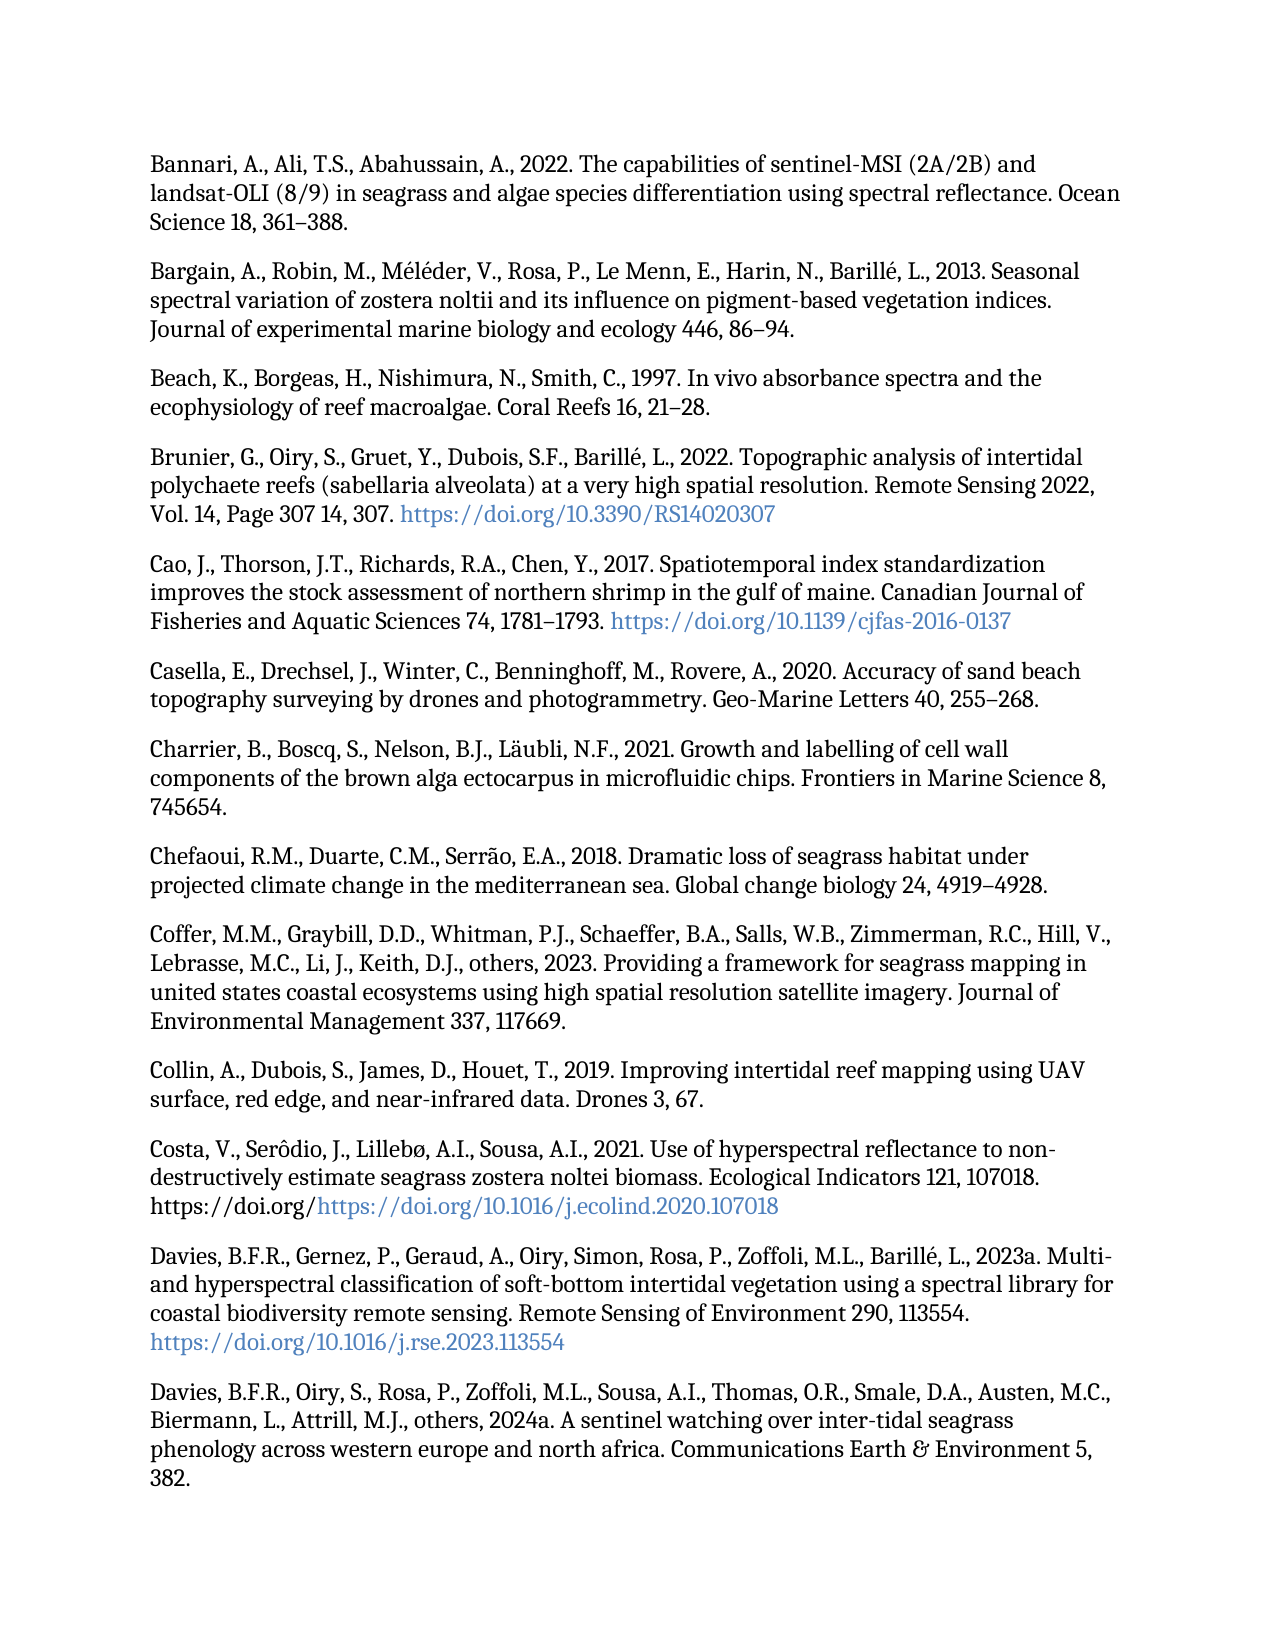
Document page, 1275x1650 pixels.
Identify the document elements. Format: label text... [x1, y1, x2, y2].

text Bargain, A., Robin, M., Méléder, V., Rosa, P., Le Menn, E., Harin, N., Barillé, L., 2013. Seasonal spectral variation of zostera noltii and its influence on pigment-based vegetation indices. Journal of experimental marine biology and ecology 446, 86–94. [150, 257, 1125, 343]
text Davies, B.F.R., Oiry, S., Rosa, P., Zoffoli, M.L., Sousa, A.I., Thomas, O.R., Smale, D.A., Austen, M.C., Biermann, L., Attrill, M.J., others, 2024a. A sentinel watching over inter-tidal seagrass phenology across western europe and north africa. Communications Earth & Environment 5, 382. [150, 1377, 1125, 1492]
text Beach, K., Borgeas, H., Nishimura, N., Smith, C., 1997. In vivo absorbance spectra and the ecophysiology of reef macroalgae. Coral Reefs 16, 21–28. [150, 364, 1125, 422]
text Chefaoui, R.M., Duarte, C.M., Serrão, E.A., 2018. Dramatic loss of seagrass habitat under projected climate change in the mediterranean sea. Global change biology 24, 4919–4928. [150, 842, 1125, 899]
text Collin, A., Dubois, S., James, D., Houet, T., 2019. Improving intertidal reef mapping using UAV surface, red edge, and near-infrared data. Drones 3, 67. [150, 1056, 1125, 1114]
text Costa, V., Serôdio, J., Lillebø, A.I., Sousa, A.I., 2021. Use of hyperspectral reflectance to non-destructively estimate seagrass zostera noltei biomass. Ecological Indicators 121, 107018. https://doi.org/https://doi.org/10.1016/j.ecolind.2020.107018 [150, 1134, 1125, 1221]
text Bannari, A., Ali, T.S., Abahussain, A., 2022. The capabilities of sentinel-MSI (2A/2B) and landsat-OLI (8/9) in seagrass and algae species differentiation using spectral reflectance. Ocean Science 18, 361–388. [150, 150, 1125, 236]
text Charrier, B., Boscq, S., Nelson, B.J., Läubli, N.F., 2021. Growth and labelling of cell wall components of the brown alga ectocarpus in microfluidic chips. Frontiers in Marine Science 8, 745654. [150, 735, 1125, 821]
text Coffer, M.M., Graybill, D.D., Whitman, P.J., Schaeffer, B.A., Salls, W.B., Zimmerman, R.C., Hill, V., Lebrasse, M.C., Li, J., Keith, D.J., others, 2023. Providing a framework for seagrass mapping in united states coastal ecosystems using high spatial resolution satellite imagery. Journal of Environmental Management 337, 117669. [150, 920, 1125, 1035]
text Cao, J., Thorson, J.T., Richards, R.A., Chen, Y., 2017. Spatiotemporal index standardization improves the stock assessment of northern shrimp in the gulf of maine. Canadian Journal of Fisheries and Aquatic Sciences 74, 1781–1793. https://doi.org/10.1139/cjfas-2016-0137 [150, 549, 1125, 636]
text Davies, B.F.R., Gernez, P., Geraud, A., Oiry, Simon, Rosa, P., Zoffoli, M.L., Barillé, L., 2023a. Multi- and hyperspectral classification of soft-bottom intertidal vegetation using a spectral library for coastal biodiversity remote sensing. Remote Sensing of Environment 290, 113554. https://doi.org/10.1016/j.rse.2023.113554 [150, 1242, 1125, 1357]
text Brunier, G., Oiry, S., Gruet, Y., Dubois, S.F., Barillé, L., 2022. Topographic analysis of intertidal polychaete reefs (sabellaria alveolata) at a very high spatial resolution. Remote Sensing 2022, Vol. 14, Page 307 14, 307. https://doi.org/10.3390/RS14020307 [150, 442, 1125, 529]
text Casella, E., Drechsel, J., Winter, C., Benninghoff, M., Rovere, A., 2020. Accuracy of sand beach topography surveying by drones and photogrammetry. Geo-Marine Letters 40, 255–268. [150, 657, 1125, 714]
